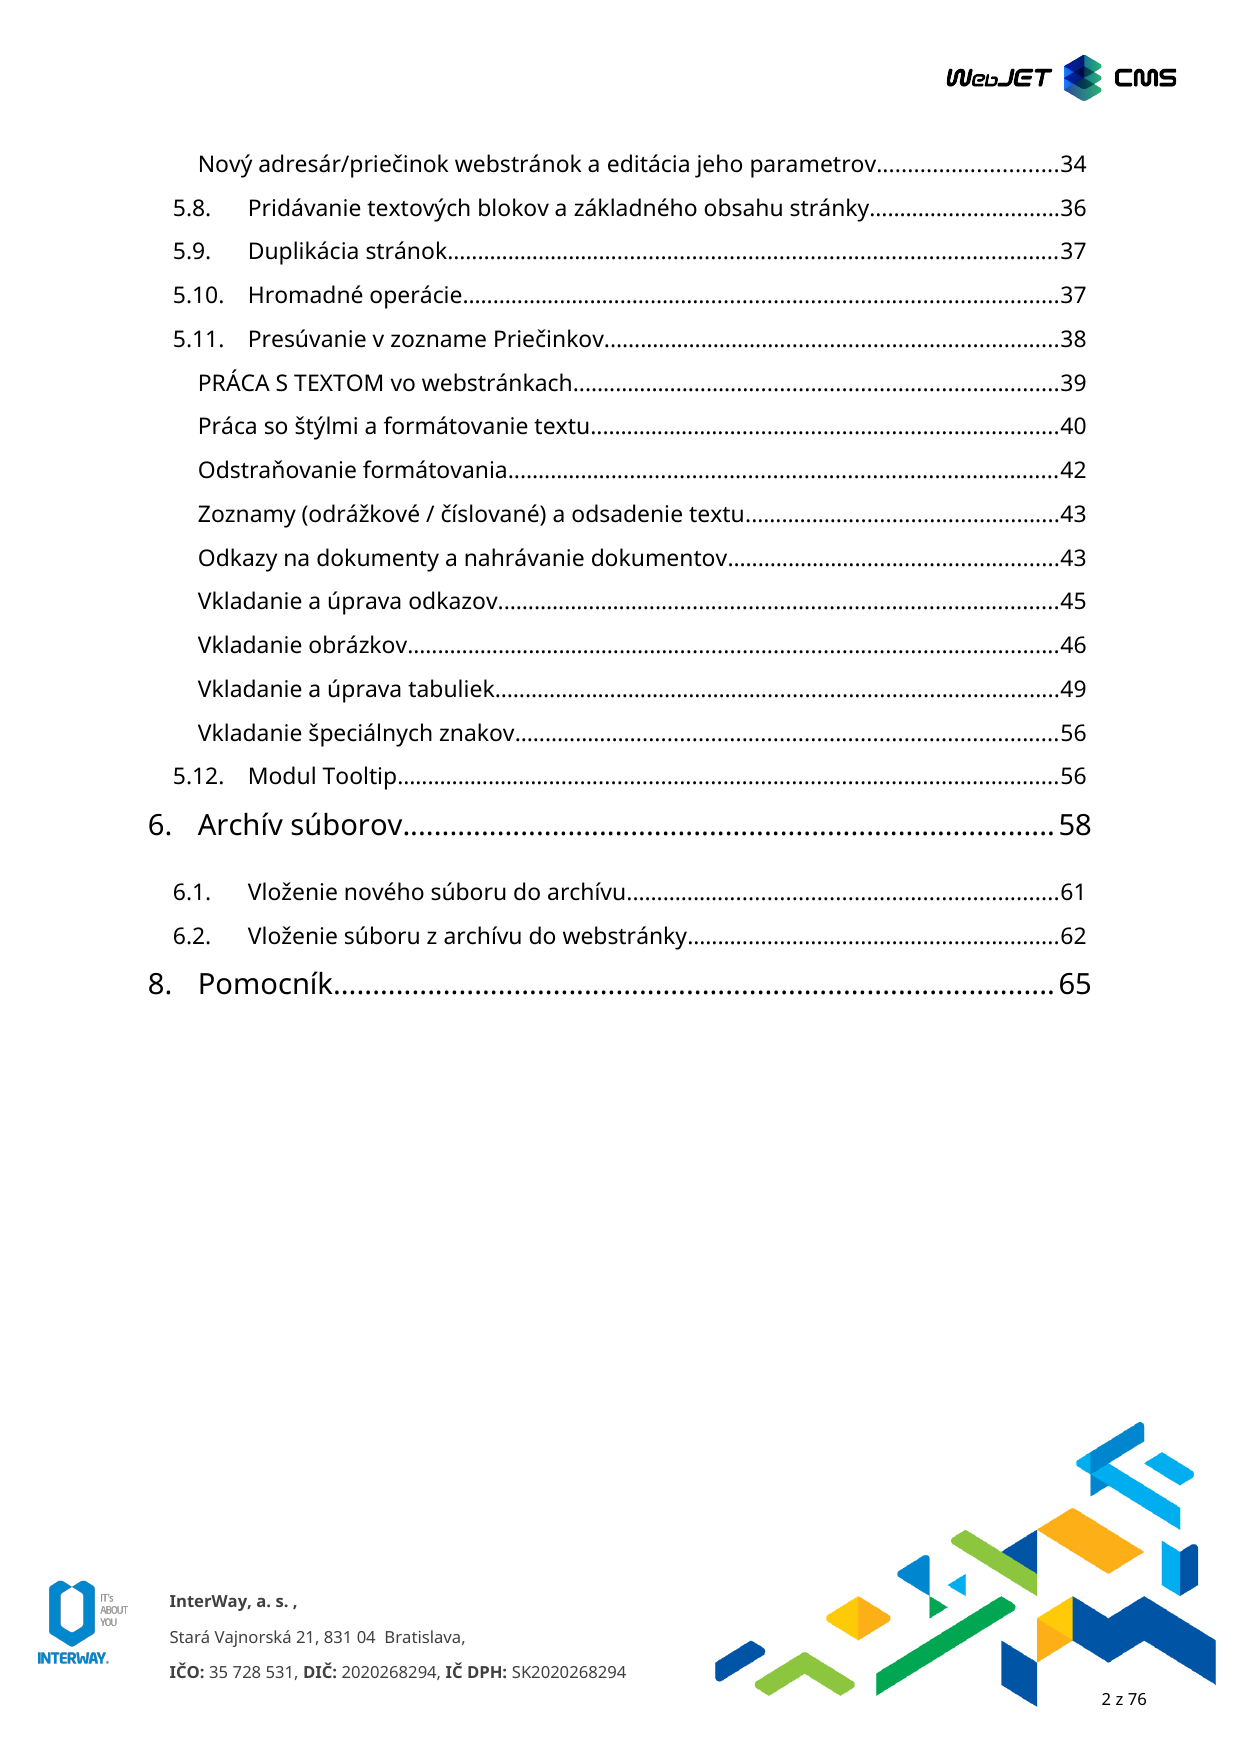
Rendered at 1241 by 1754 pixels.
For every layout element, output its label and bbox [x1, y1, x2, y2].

picture [37, 1579, 129, 1665]
picture [946, 55, 1177, 101]
picture [220, 1411, 1241, 1743]
